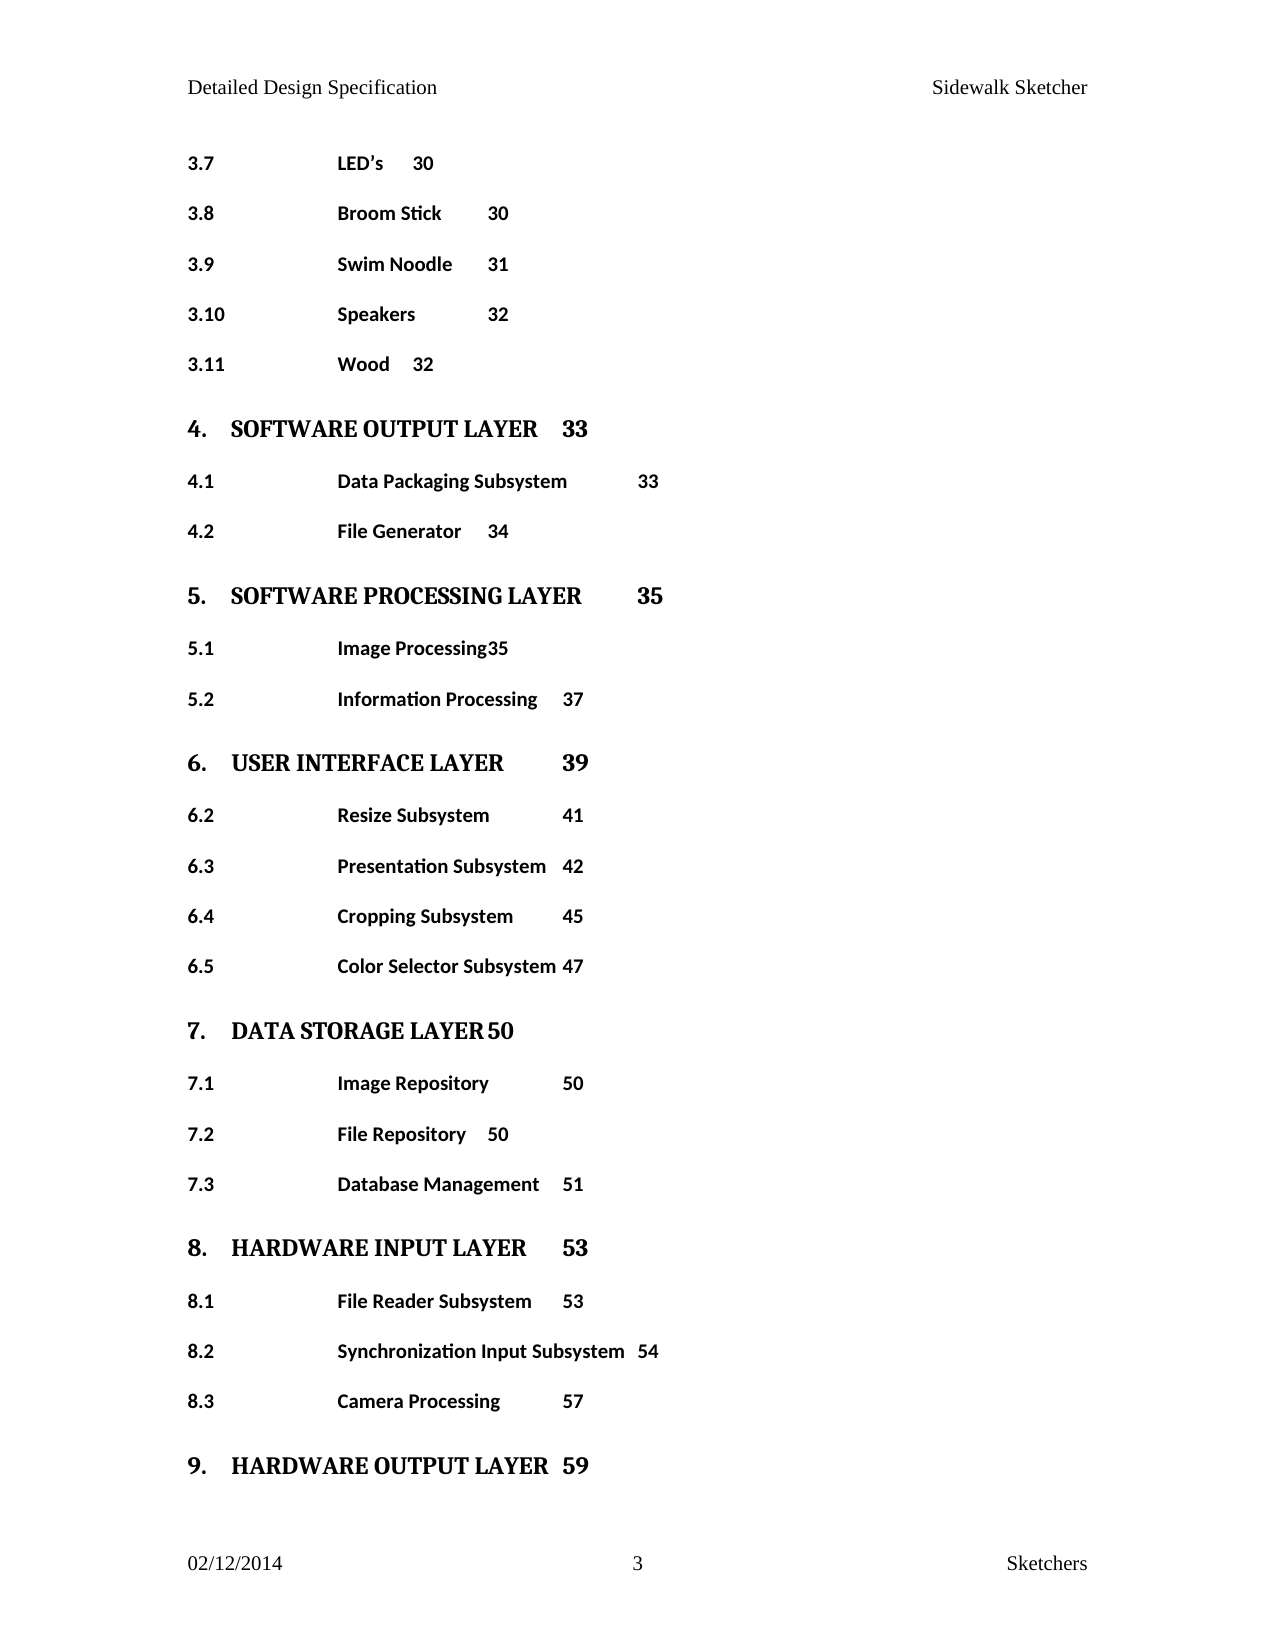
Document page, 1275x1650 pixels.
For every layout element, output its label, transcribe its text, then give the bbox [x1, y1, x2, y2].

text 3.7 LED’s 30 [187, 150, 1087, 175]
text 6.4 Cropping Subsystem 45 [187, 903, 1087, 929]
text 8.1 File Reader Subsystem 53 [187, 1288, 1087, 1313]
text 6.2 Resize Subsystem 41 [187, 802, 1087, 828]
text 4.1 Data Packaging Subsystem 33 [187, 468, 1087, 494]
text 4. Software Output Layer 33 [187, 414, 1087, 443]
text 5.1 Image Processing 35 [187, 635, 1087, 661]
text 4.2 File Generator 34 [187, 519, 1087, 544]
text 8. Hardware Input Layer 53 [187, 1234, 1087, 1263]
text 7.2 File Repository 50 [187, 1121, 1087, 1146]
text 7.1 Image Repository 50 [187, 1070, 1087, 1096]
text 3.11 Wood 32 [187, 352, 1087, 377]
text 8.3 Camera Processing 57 [187, 1389, 1087, 1414]
text 8.2 Synchronization Input Subsystem 54 [187, 1338, 1087, 1364]
text 5.2 Information Processing 37 [187, 686, 1087, 711]
text 9. Hardware Output Layer 59 [187, 1452, 1087, 1480]
text 5. Software Processing Layer 35 [187, 582, 1087, 610]
text 7.3 Database Management 51 [187, 1171, 1087, 1197]
text 3.9 Swim Noodle 31 [187, 251, 1087, 276]
text 6. User Interface Layer 39 [187, 749, 1087, 777]
text 3.10 Speakers 32 [187, 301, 1087, 327]
text 3.8 Broom Stick 30 [187, 200, 1087, 226]
text 6.5 Color Selector Subsystem 47 [187, 954, 1087, 979]
text 7. Data Storage Layer 50 [187, 1017, 1087, 1045]
text 6.3 Presentation Subsystem 42 [187, 853, 1087, 878]
